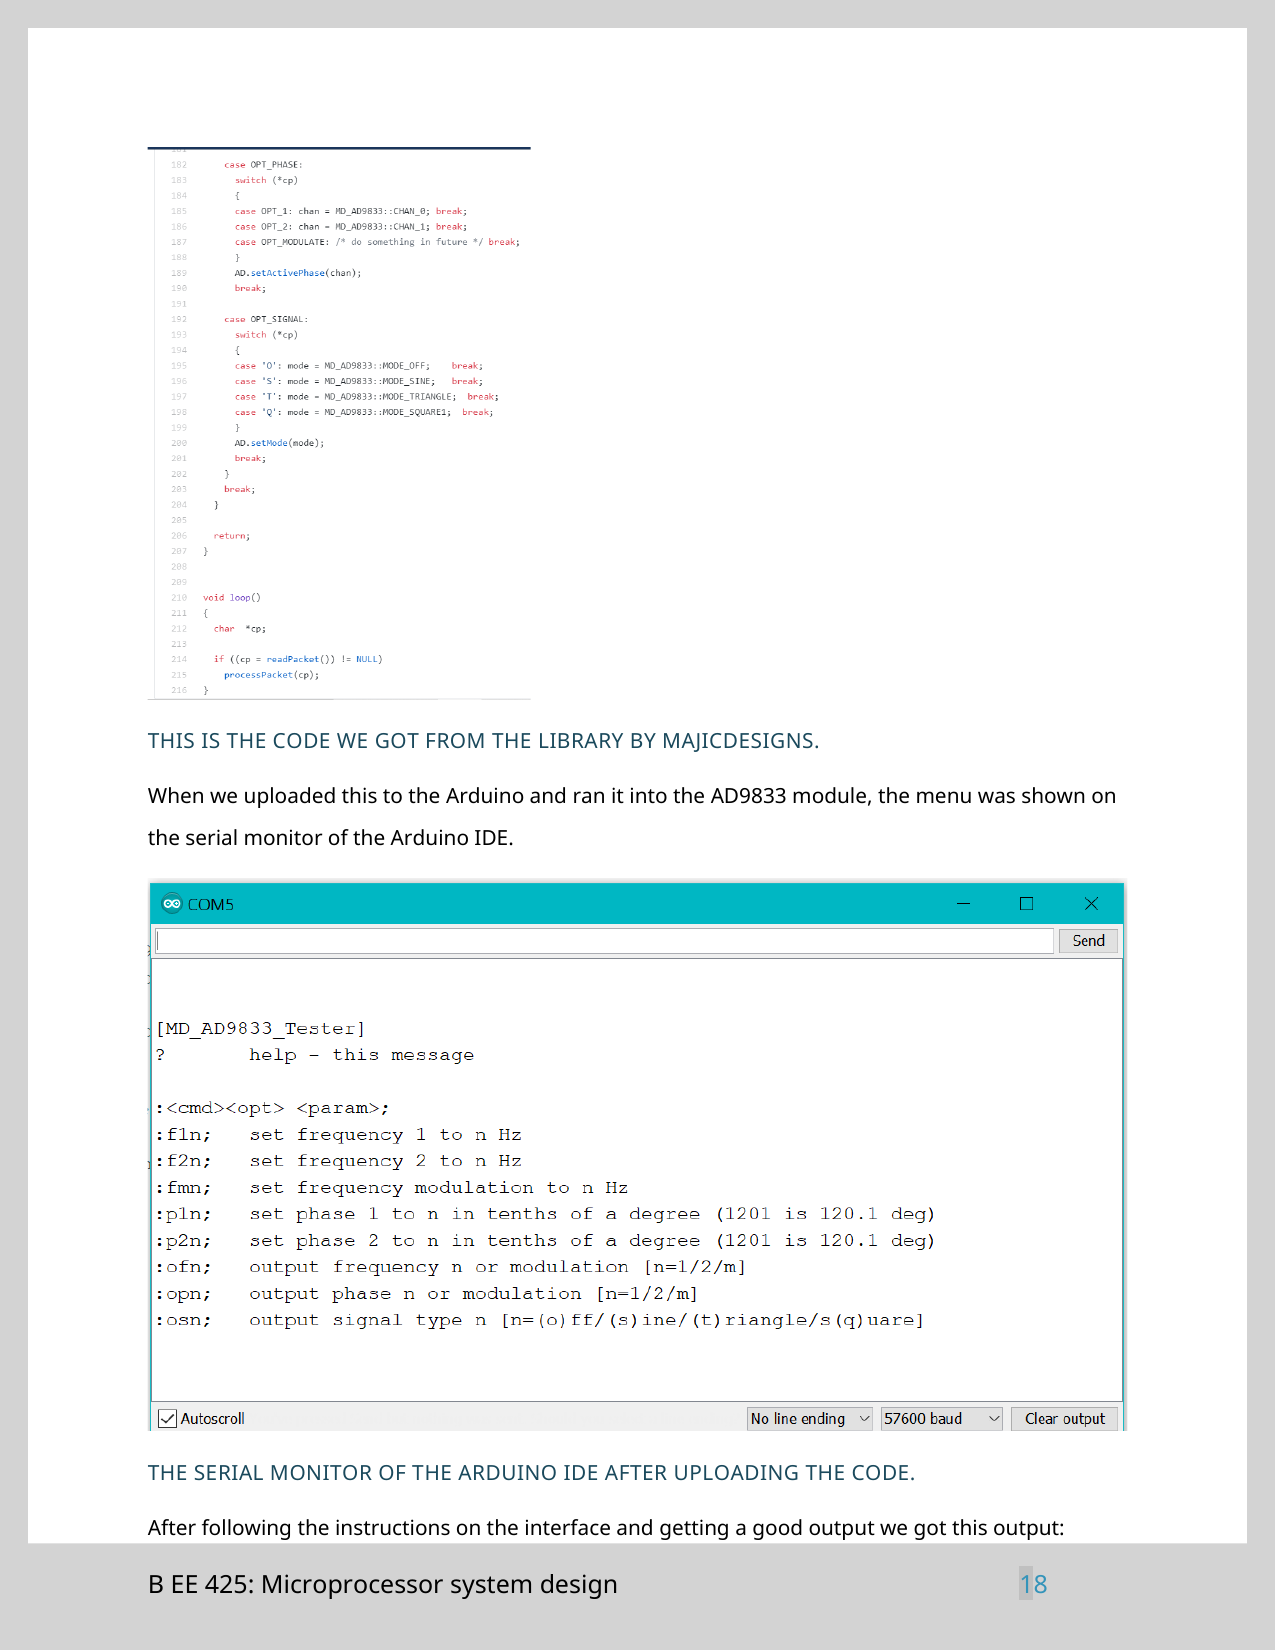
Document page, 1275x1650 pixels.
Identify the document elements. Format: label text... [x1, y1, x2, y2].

text When we uploaded this to the Arduino and ran it into the AD9833 module, the menu was shown on the serial monitor of the Arduino IDE. [148, 781, 1127, 852]
text The serial monitor of the Arduino ide after uploading the code. [148, 1458, 1127, 1486]
text After following the instructions on the interface and getting a good output we got this output: [148, 1513, 1127, 1541]
text This is the code we got from the library by MajicDesigns. [148, 726, 1127, 754]
picture [147, 878, 1128, 1431]
picture [147, 147, 531, 700]
